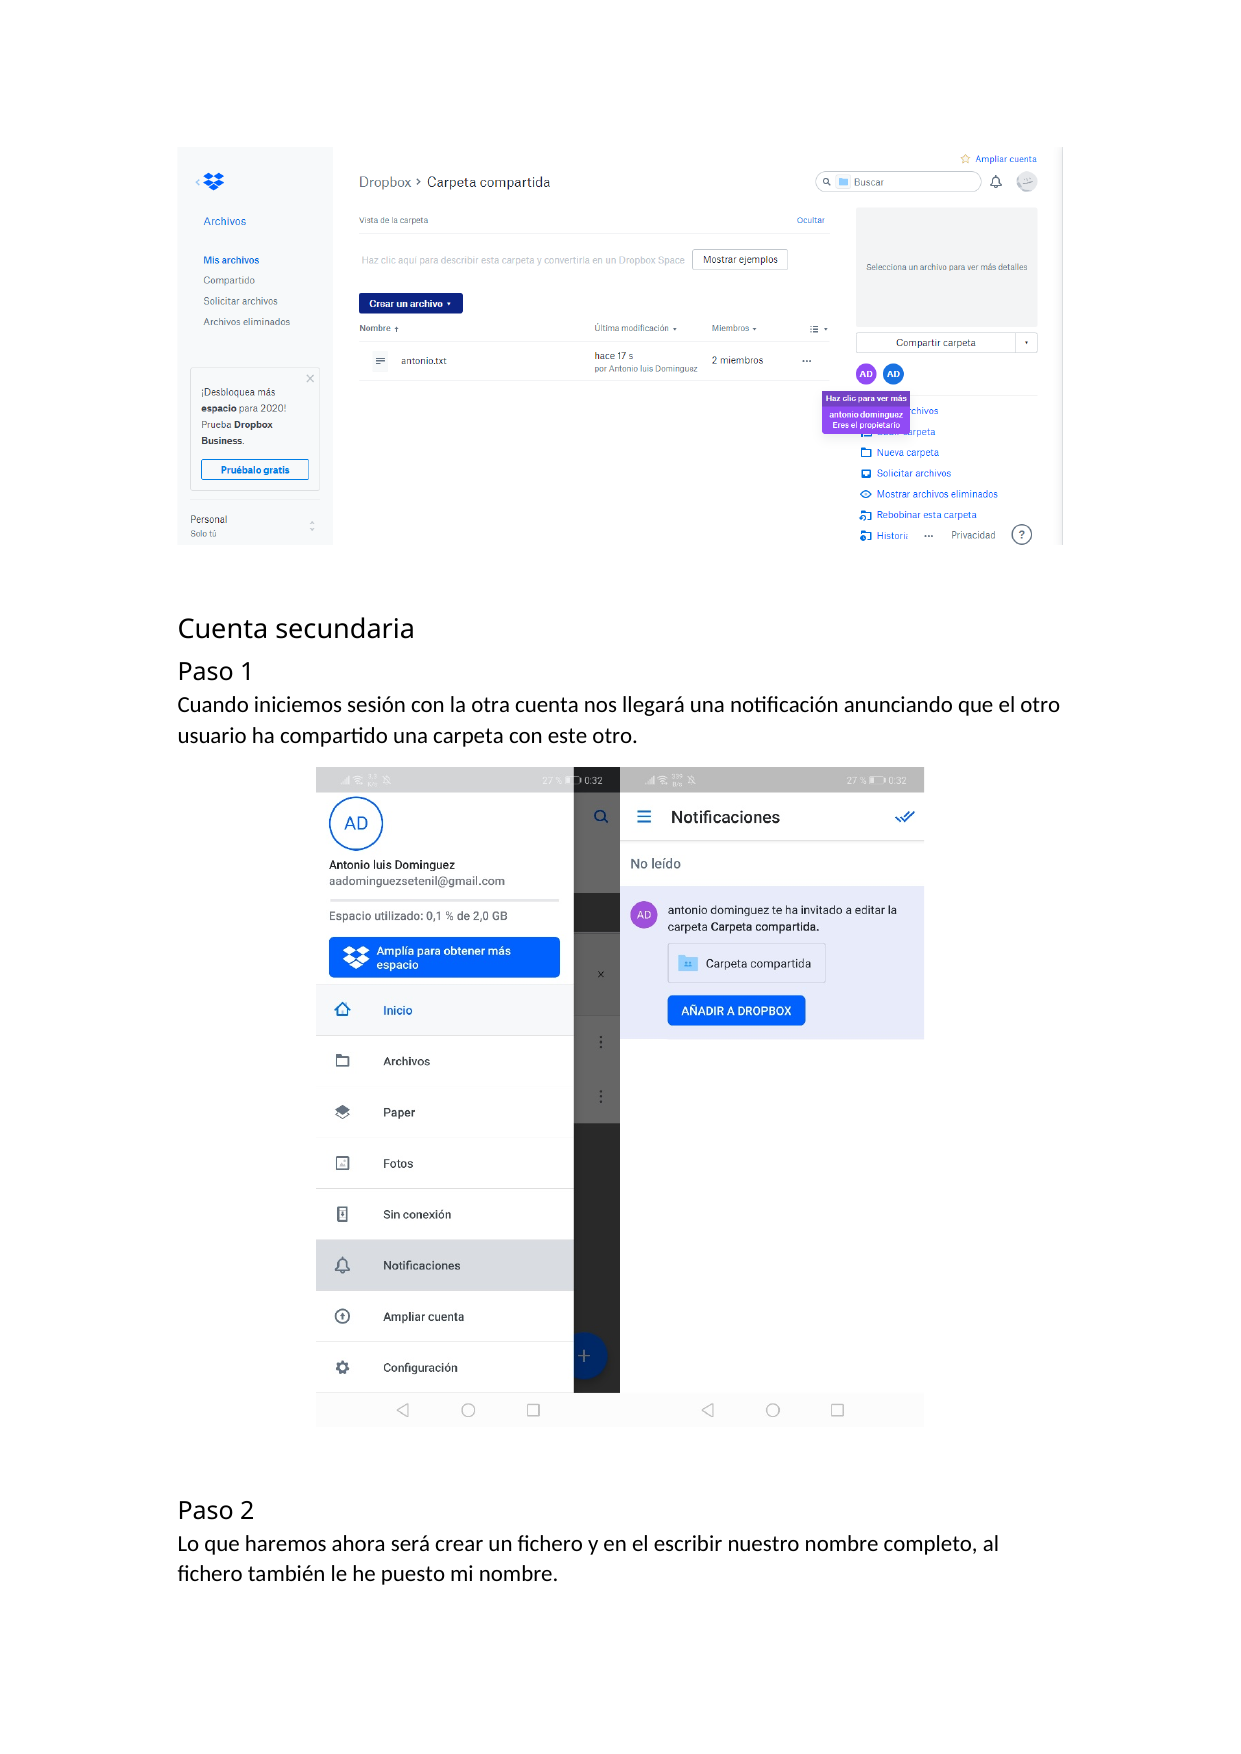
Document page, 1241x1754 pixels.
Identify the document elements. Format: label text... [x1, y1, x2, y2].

subtitle Paso 1 [177, 654, 1063, 688]
text Lo que haremos ahora será crear un fichero y en el escribir nuestro nombre completo, al fichero también le he puesto mi nombre. [177, 1529, 1063, 1587]
picture [316, 767, 925, 1427]
text Cuando iniciemos sesión con la otra cuenta nos llegará una notificación anunciando que el otro usuario ha compartido una carpeta con este otro. [177, 691, 1063, 749]
subtitle Cuenta secundaria [177, 610, 1063, 647]
subtitle Paso 2 [177, 1492, 1063, 1527]
picture [177, 147, 1063, 545]
